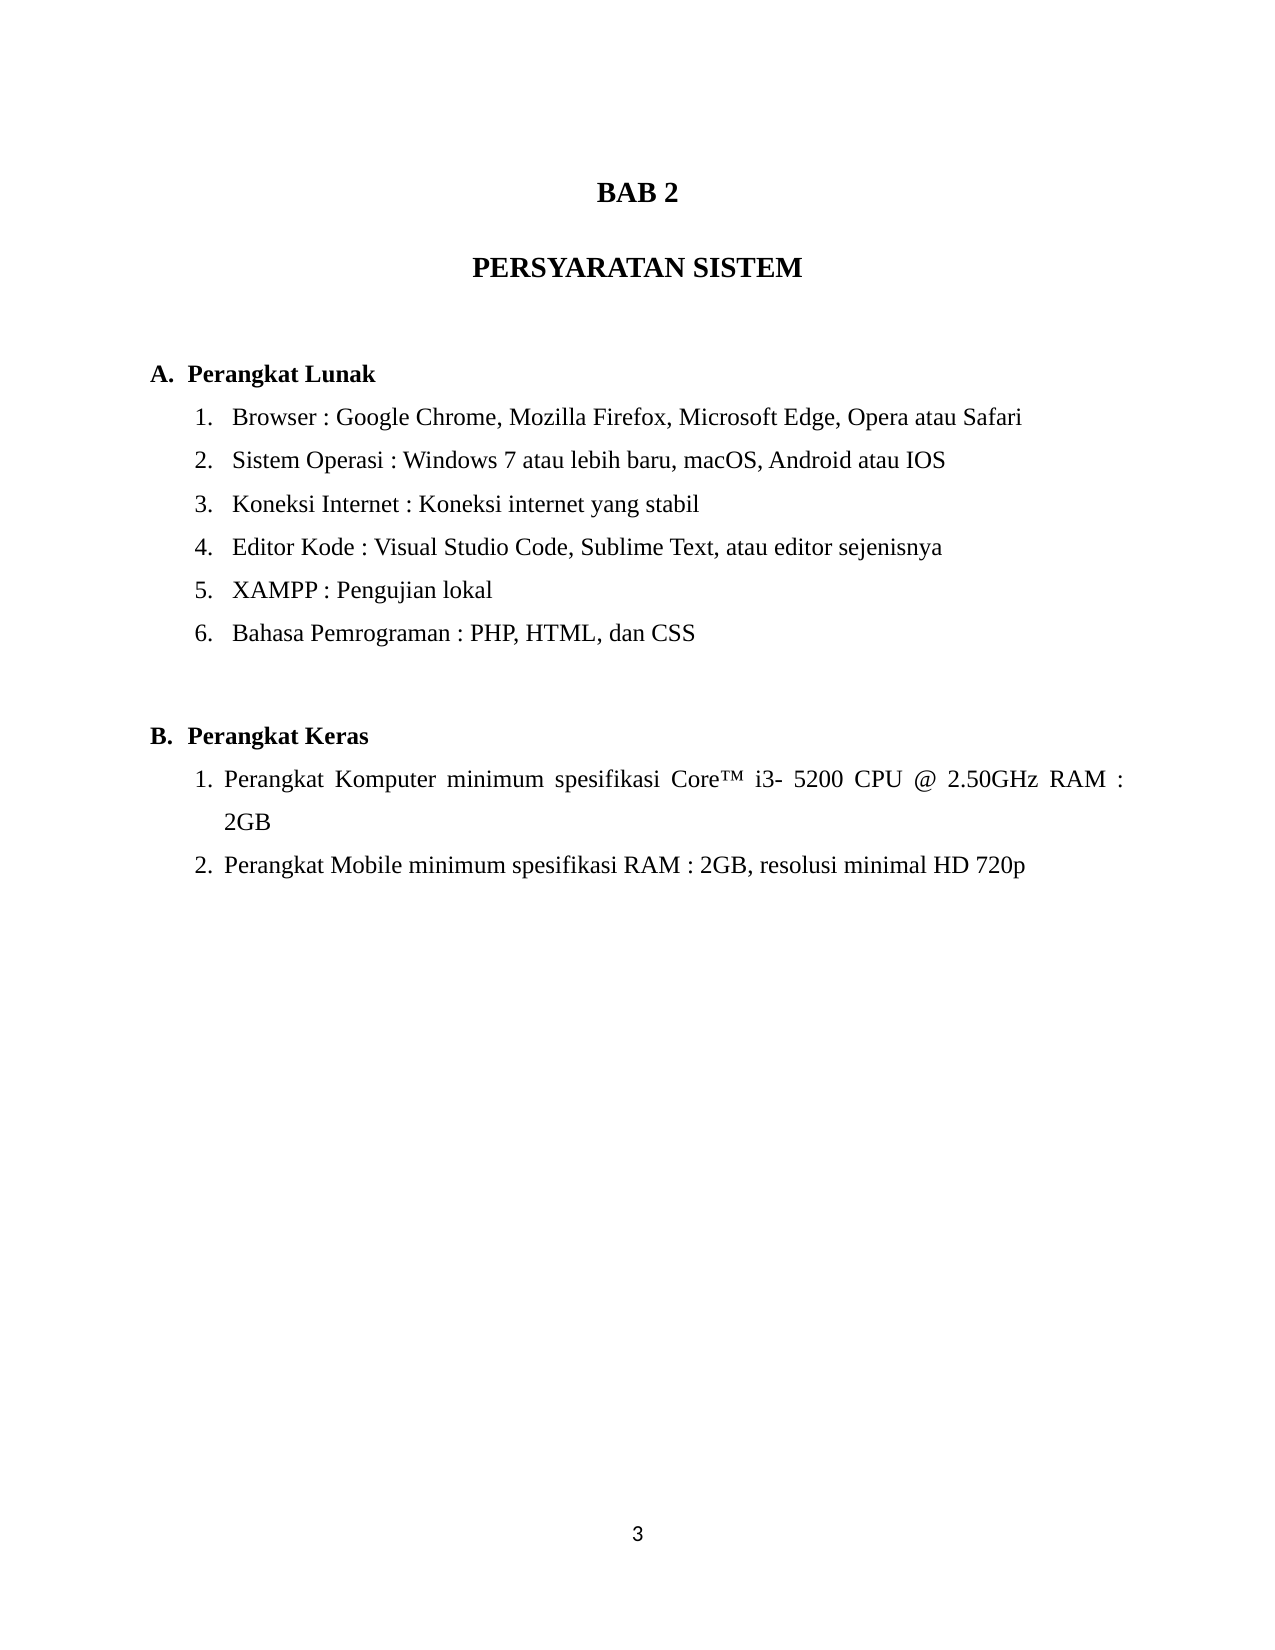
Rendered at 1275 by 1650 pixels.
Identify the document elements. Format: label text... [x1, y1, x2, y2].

subtitle BAB 2 [150, 175, 1125, 208]
list Sistem Operasi : Windows 7 atau lebih baru, macOS, Android atau IOS [194, 446, 1125, 474]
list Editor Kode : Visual Studio Code, Sublime Text, atau editor sejenisnya [194, 532, 1125, 561]
subtitle Perangkat Lunak [150, 359, 1125, 388]
subtitle Perangkat Keras [150, 721, 1125, 750]
list Browser : Google Chrome, Mozilla Firefox, Microsoft Edge, Opera atau Safari [194, 402, 1125, 431]
list Bahasa Pemrograman : PHP, HTML, dan CSS [194, 618, 1125, 647]
subtitle PERSYARATAN SISTEM [150, 250, 1125, 284]
list XAMPP : Pengujian lokal [194, 575, 1125, 604]
list Koneksi Internet : Koneksi internet yang stabil [194, 489, 1125, 517]
list Perangkat Mobile minimum spesifikasi RAM : 2GB, resolusi minimal HD 720p [194, 850, 1125, 879]
list Perangkat Komputer minimum spesifikasi Core™ i3- 5200 CPU @ 2.50GHz RAM : 2GB [194, 764, 1125, 836]
